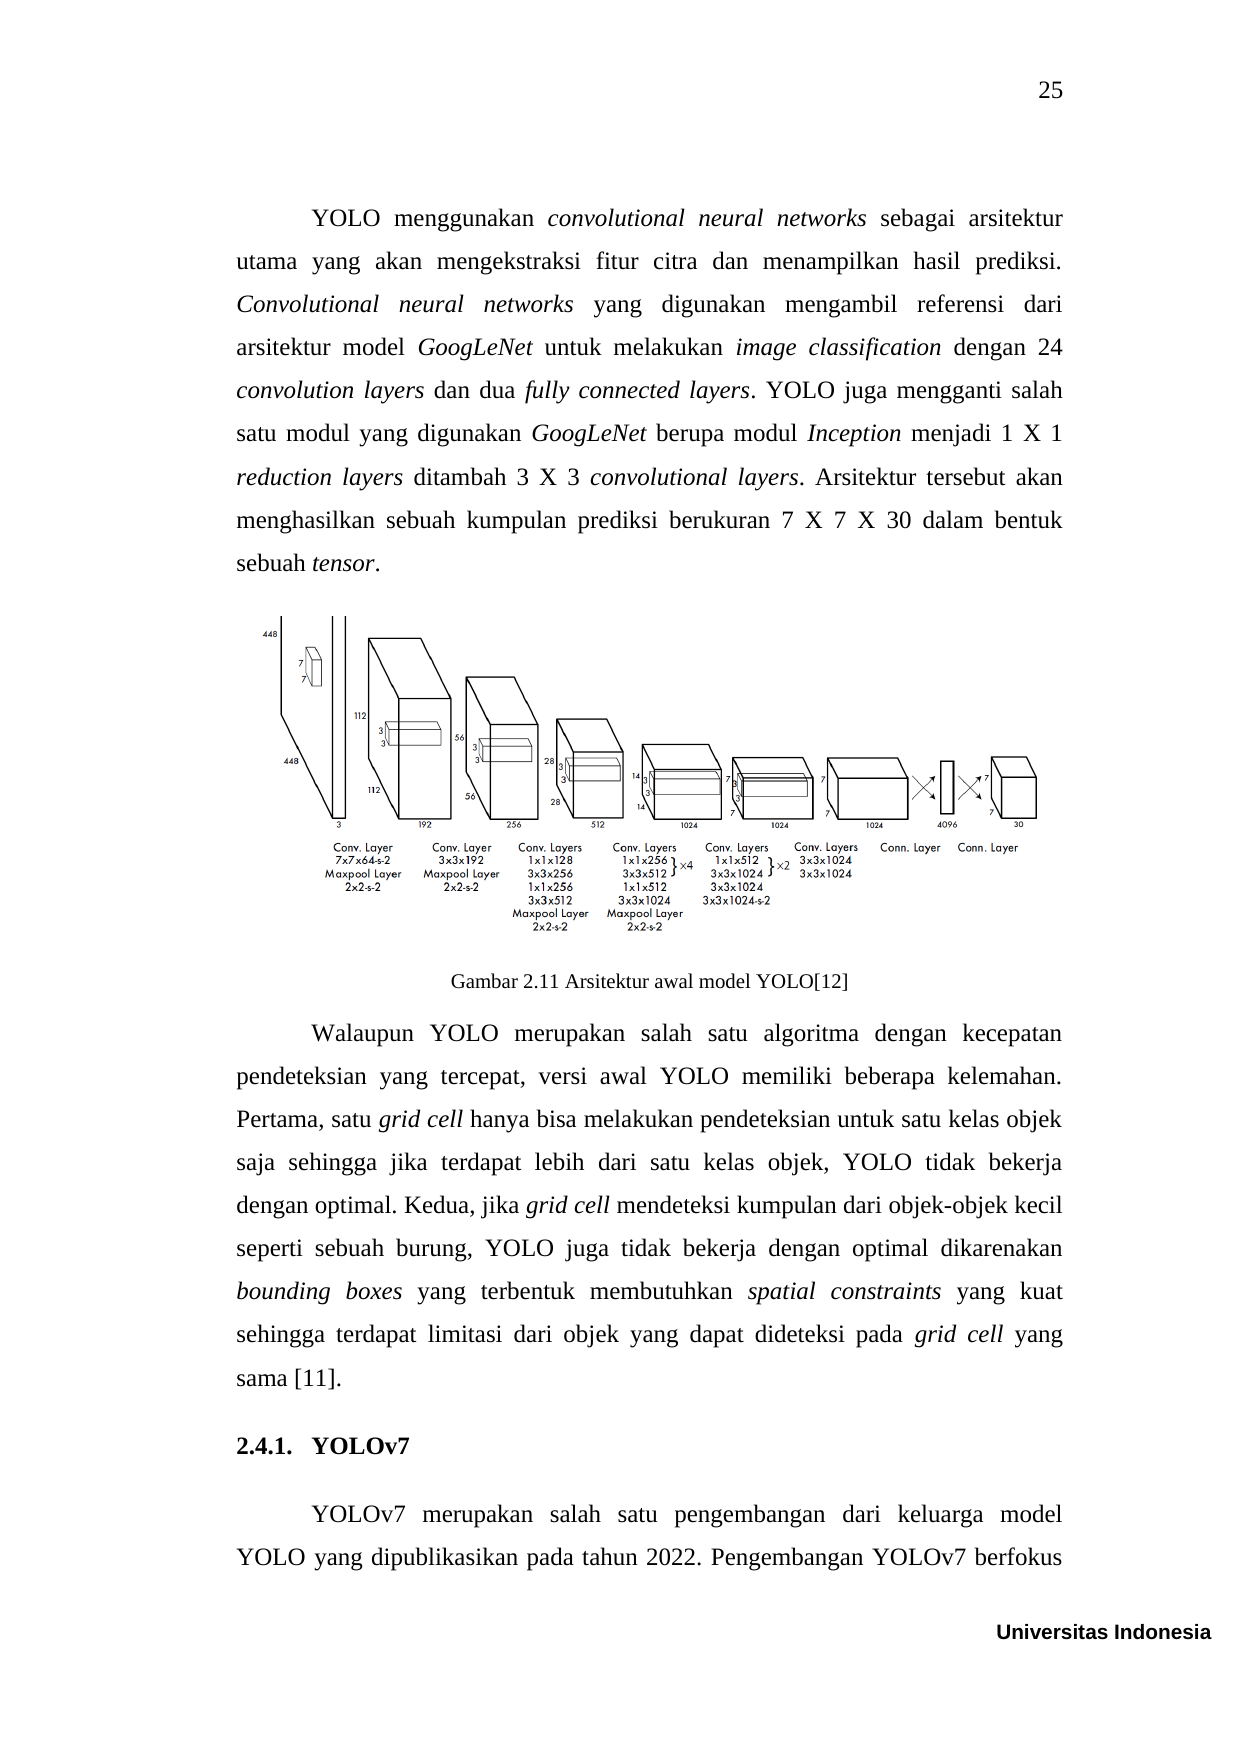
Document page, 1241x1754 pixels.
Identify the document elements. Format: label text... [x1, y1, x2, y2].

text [236, 1499, 1063, 1571]
text Walaupun YOLO merupakan salah satu algoritma dengan kecepatan pendeteksian yang tercepat, versi awal YOLO memiliki beberapa kelemahan. Pertama, satu grid cell hanya bisa melakukan pendeteksian untuk satu kelas objek saja sehingga jika terdapat lebih dari satu kelas objek, YOLO tidak bekerja dengan optimal. Kedua, jika grid cell mendeteksi kumpulan dari objek-objek kecil seperti sebuah burung, YOLO juga tidak bekerja dengan optimal dikarenakan bounding boxes yang terbentuk membutuhkan spatial constraints yang kuat sehingga terdapat limitasi dari objek yang dapat dideteksi pada grid cell yang sama . [236, 1018, 1063, 1391]
text YOLO menggunakan convolutional neural networks sebagai arsitektur utama yang akan mengekstraksi fitur citra dan menampilkan hasil prediksi. Convolutional neural networks yang digunakan mengambil referensi dari arsitektur model GoogLeNet untuk melakukan image classification dengan 24 convolution layers dan dua fully connected layers. YOLO juga mengganti salah satu modul yang digunakan GoogLeNet berupa modul Inception menjadi 1 X 1 reduction layers ditambah 3 X 3 convolutional layers. Arsitektur tersebut akan menghasilkan sebuah kumpulan prediksi berukuran 7 X 7 X 30 dalam bentuk sebuah tensor. [236, 203, 1063, 577]
picture [259, 611, 1041, 934]
subtitle YOLOv7 [236, 1431, 1063, 1459]
text Gambar 2.11 Arsitektur awal model YOLO[12] [236, 969, 1063, 993]
